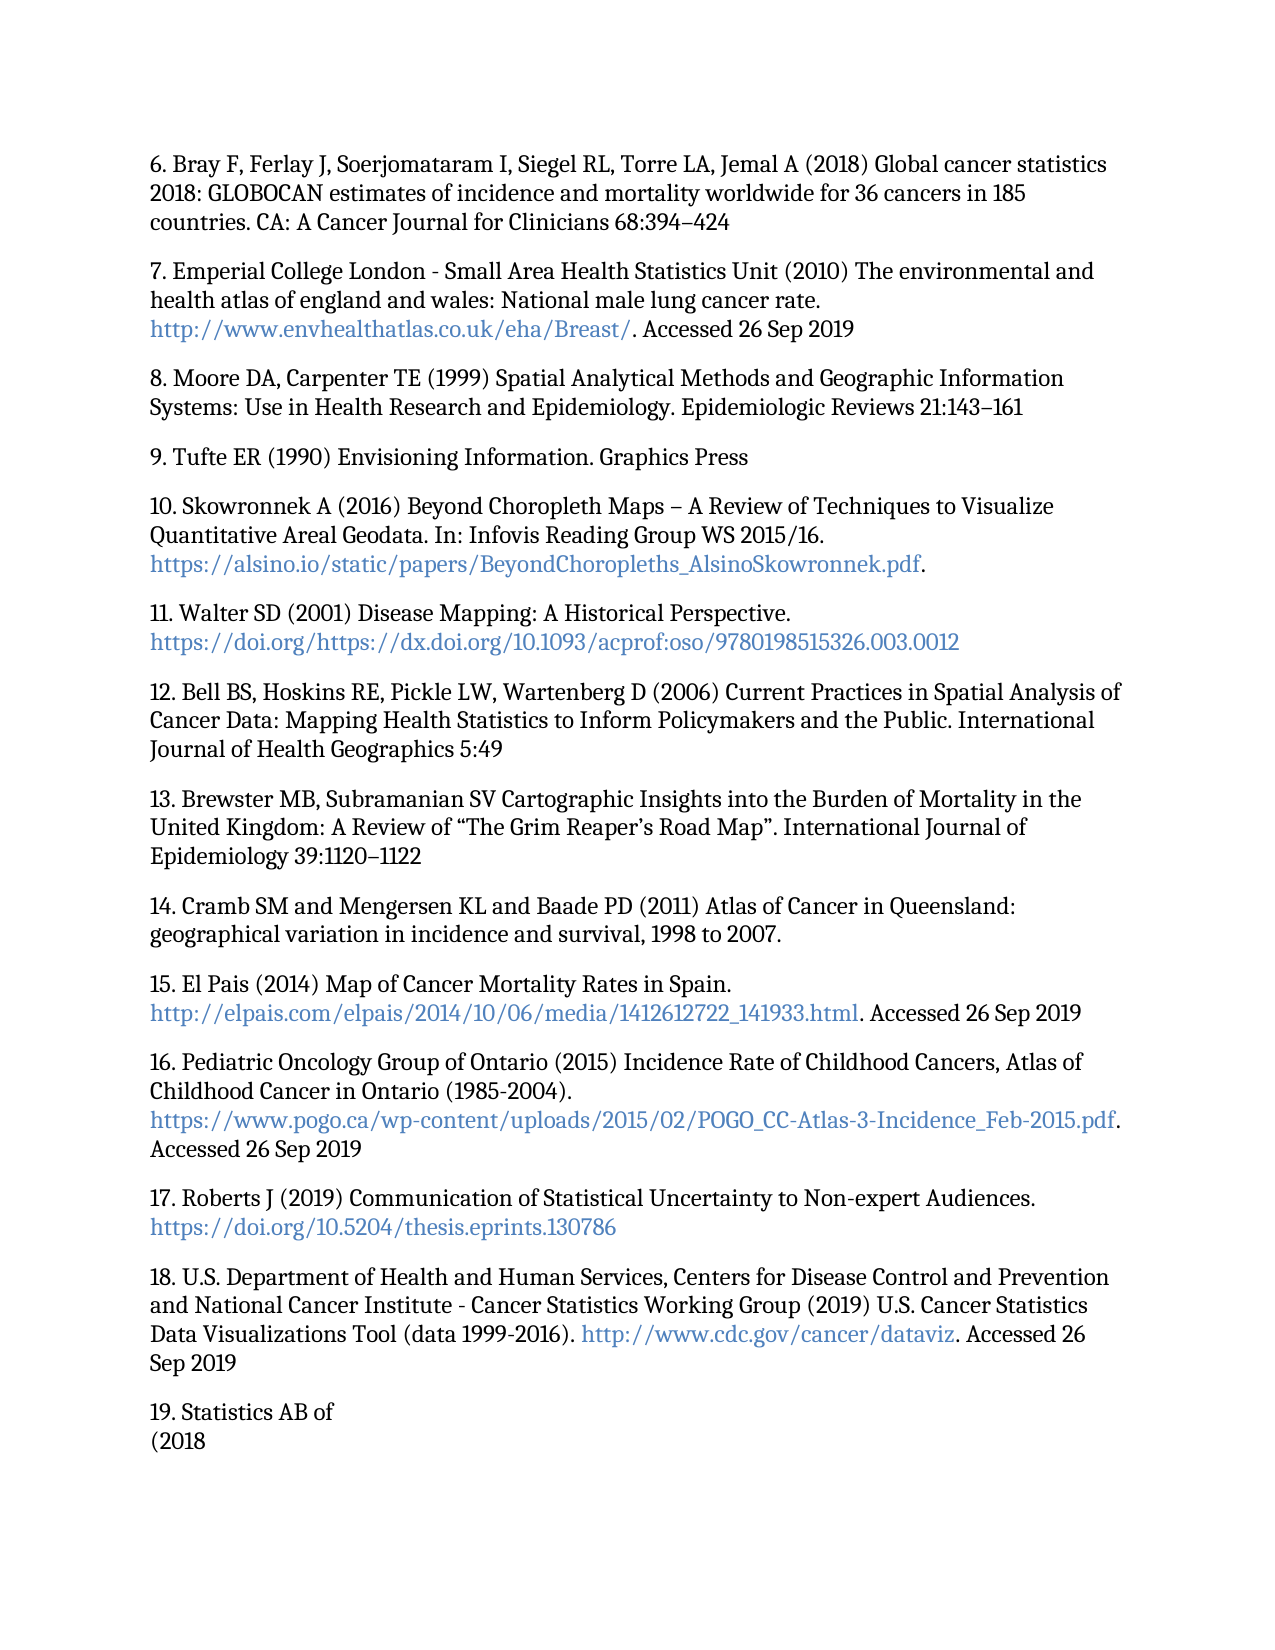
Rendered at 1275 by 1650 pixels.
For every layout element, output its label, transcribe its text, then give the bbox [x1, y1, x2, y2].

text 12. Bell BS, Hoskins RE, Pickle LW, Wartenberg D (2006) Current Practices in Spatial Analysis of Cancer Data: Mapping Health Statistics to Inform Policymakers and the Public. International Journal of Health Geographics 5:49 [150, 677, 1125, 764]
text 15. El Pais (2014) Map of Cancer Mortality Rates in Spain. http://elpais.com/elpais/2014/10/06/media/1412612722_141933.html. Accessed 26 Sep 2019 [150, 970, 1125, 1027]
text 10. Skowronnek A (2016) Beyond Choropleth Maps – A Review of Techniques to Visualize Quantitative Areal Geodata. In: Infovis Reading Group WS 2015/16. https://alsino.io/static/papers/BeyondChoropleths_AlsinoSkowronnek.pdf. [150, 492, 1125, 578]
text 18. U.S. Department of Health and Human Services, Centers for Disease Control and Prevention and National Cancer Institute - Cancer Statistics Working Group (2019) U.S. Cancer Statistics Data Visualizations Tool (data 1999-2016). http://www.cdc.gov/cancer/dataviz. Accessed 26 Sep 2019 [150, 1262, 1125, 1377]
text 16. Pediatric Oncology Group of Ontario (2015) Incidence Rate of Childhood Cancers, Atlas of Childhood Cancer in Ontario (1985-2004). https://www.pogo.ca/wp-content/uploads/2015/02/POGO_CC-Atlas-3-Incidence_Feb-2015.pdf. Accessed 26 Sep 2019 [150, 1048, 1125, 1163]
text 14. Cramb SM and Mengersen KL and Baade PD (2011) Atlas of Cancer in Queensland: geographical variation in incidence and survival, 1998 to 2007. [150, 892, 1125, 949]
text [150, 1398, 1125, 1456]
text 11. Walter SD (2001) Disease Mapping: A Historical Perspective. https://doi.org/https://dx.doi.org/10.1093/acprof:oso/9780198515326.003.0012 [150, 599, 1125, 657]
text 8. Moore DA, Carpenter TE (1999) Spatial Analytical Methods and Geographic Information Systems: Use in Health Research and Epidemiology. Epidemiologic Reviews 21:143–161 [150, 364, 1125, 422]
text 6. Bray F, Ferlay J, Soerjomataram I, Siegel RL, Torre LA, Jemal A (2018) Global cancer statistics 2018: GLOBOCAN estimates of incidence and mortality worldwide for 36 cancers in 185 countries. CA: A Cancer Journal for Clinicians 68:394–424 [150, 150, 1125, 236]
text 13. Brewster MB, Subramanian SV Cartographic Insights into the Burden of Mortality in the United Kingdom: A Review of “The Grim Reaper’s Road Map”. International Journal of Epidemiology 39:1120–1122 [150, 784, 1125, 871]
text 17. Roberts J (2019) Communication of Statistical Uncertainty to Non-expert Audiences. https://doi.org/10.5204/thesis.eprints.130786 [150, 1184, 1125, 1242]
text 9. Tufte ER (1990) Envisioning Information. Graphics Press [150, 442, 1125, 471]
text 7. Emperial College London - Small Area Health Statistics Unit (2010) The environmental and health atlas of england and wales: National male lung cancer rate. http://www.envhealthatlas.co.uk/eha/Breast/. Accessed 26 Sep 2019 [150, 257, 1125, 343]
